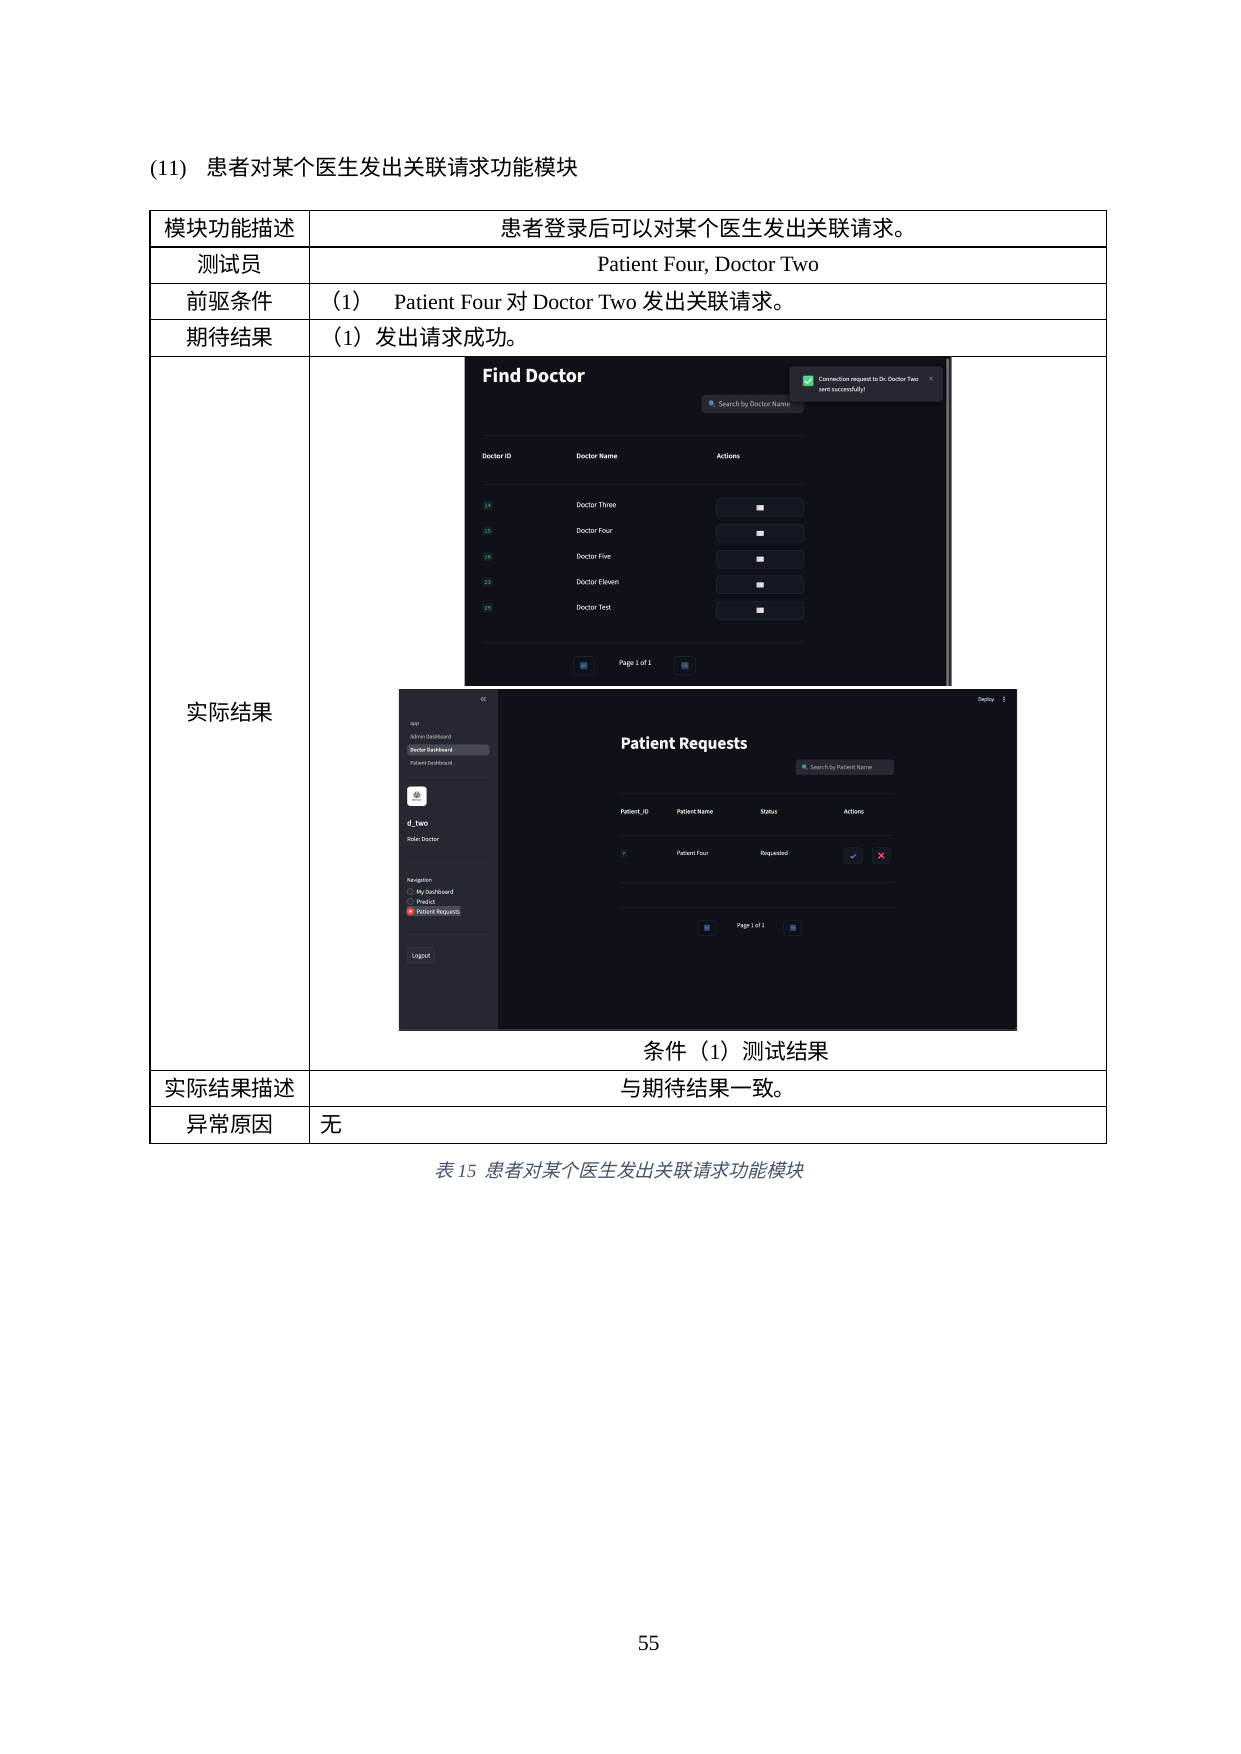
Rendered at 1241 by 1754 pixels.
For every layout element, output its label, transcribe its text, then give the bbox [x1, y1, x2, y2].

table_cell 与期待结果一致。 [310, 1071, 1106, 1106]
table_cell Patient Four, Doctor Two [310, 248, 1106, 283]
table_cell 前驱条件 [151, 284, 309, 319]
table_cell 期待结果 [151, 320, 309, 356]
picture [398, 689, 1018, 1031]
table_cell 无 [310, 1107, 1106, 1142]
table_cell 实际结果 [151, 357, 309, 1069]
table_cell 异常原因 [151, 1107, 309, 1142]
text 表 15 患者对某个医生发出关联请求功能模块 [150, 1156, 1090, 1183]
list 患者对某个医生发出关联请求功能模块 [150, 150, 1090, 182]
table_cell Patient Four对Doctor Two 发出关联请求。 [310, 284, 1106, 319]
table_header 模块功能描述 [151, 211, 309, 246]
table_cell 实际结果描述 [151, 1071, 309, 1106]
table_cell （1）发出请求成功。 [310, 320, 1106, 356]
table_cell 测试员 [151, 248, 309, 283]
table_cell 条件（1）测试结果 [310, 357, 1106, 1069]
picture [464, 356, 952, 686]
table_header 患者登录后可以对某个医生发出关联请求。 [310, 211, 1106, 246]
